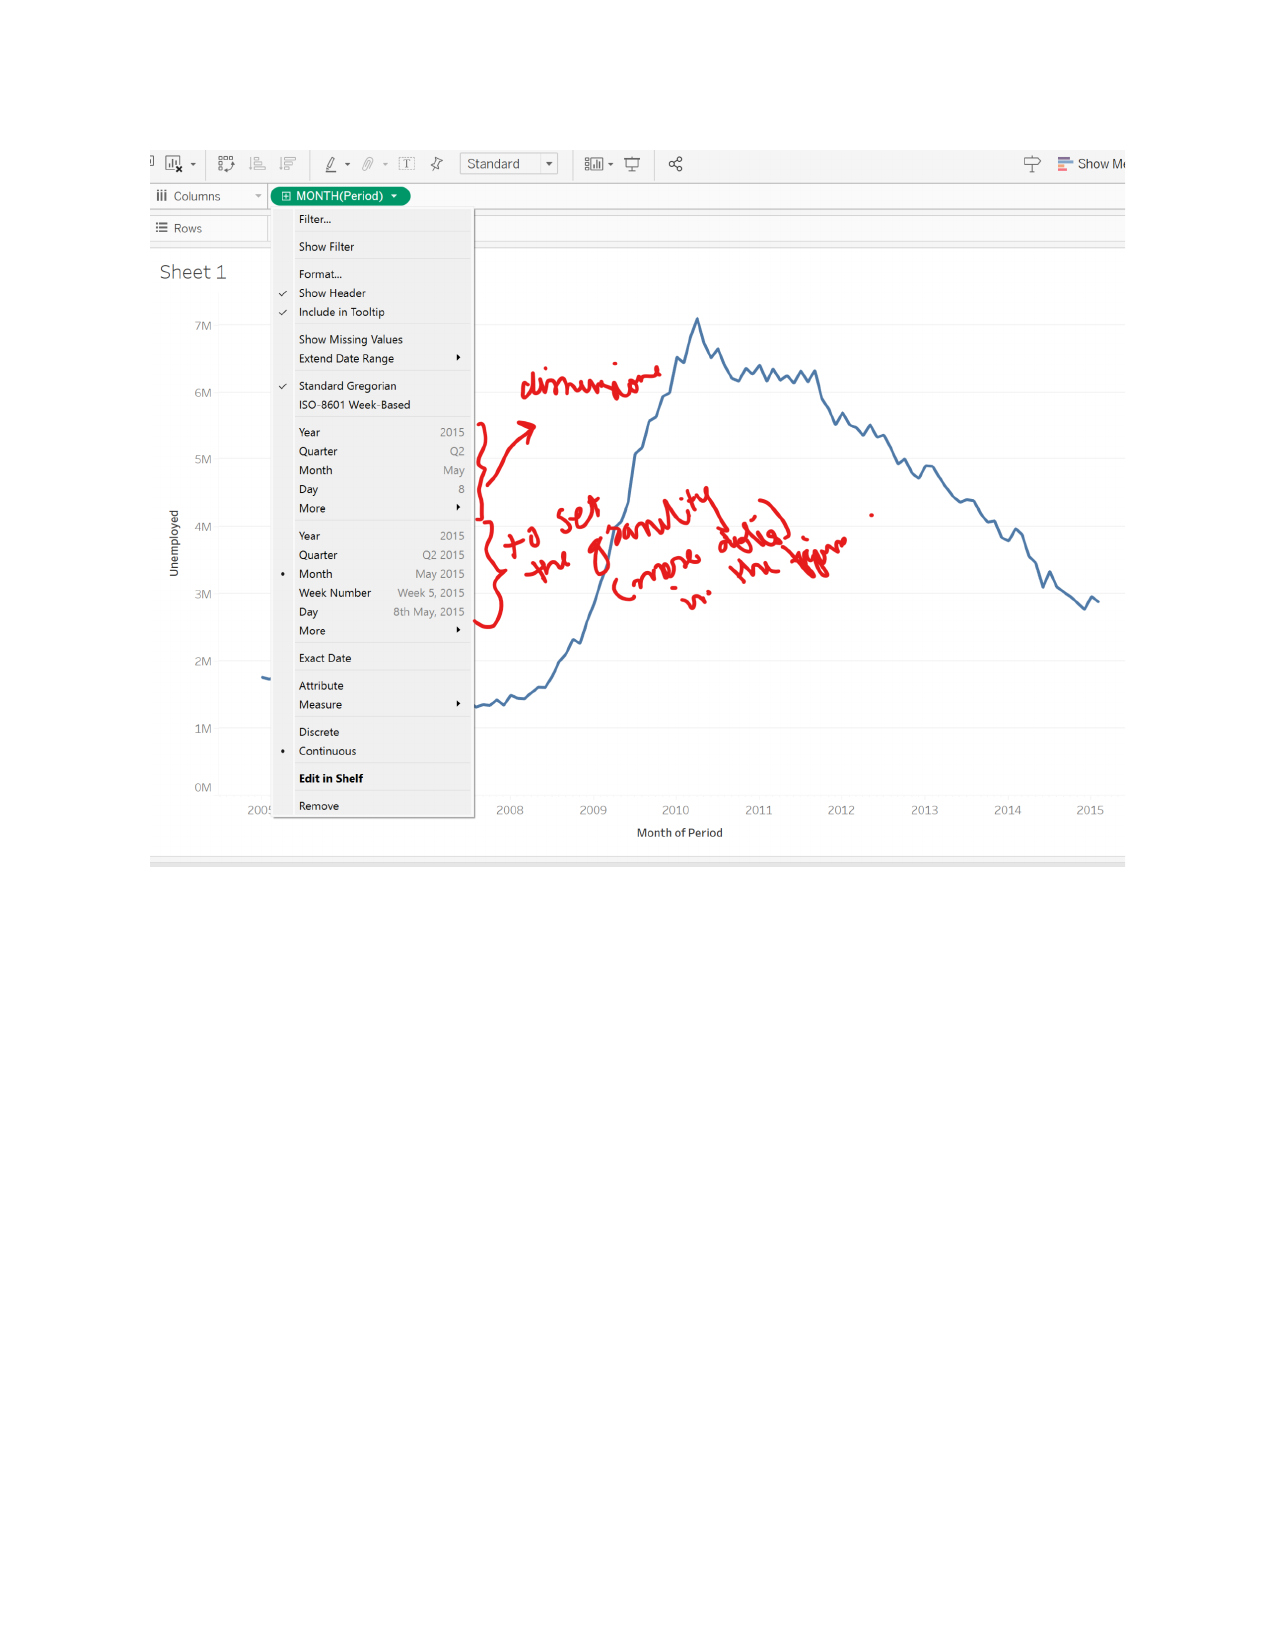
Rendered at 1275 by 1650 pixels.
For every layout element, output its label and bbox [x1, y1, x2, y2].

picture [150, 150, 1125, 867]
